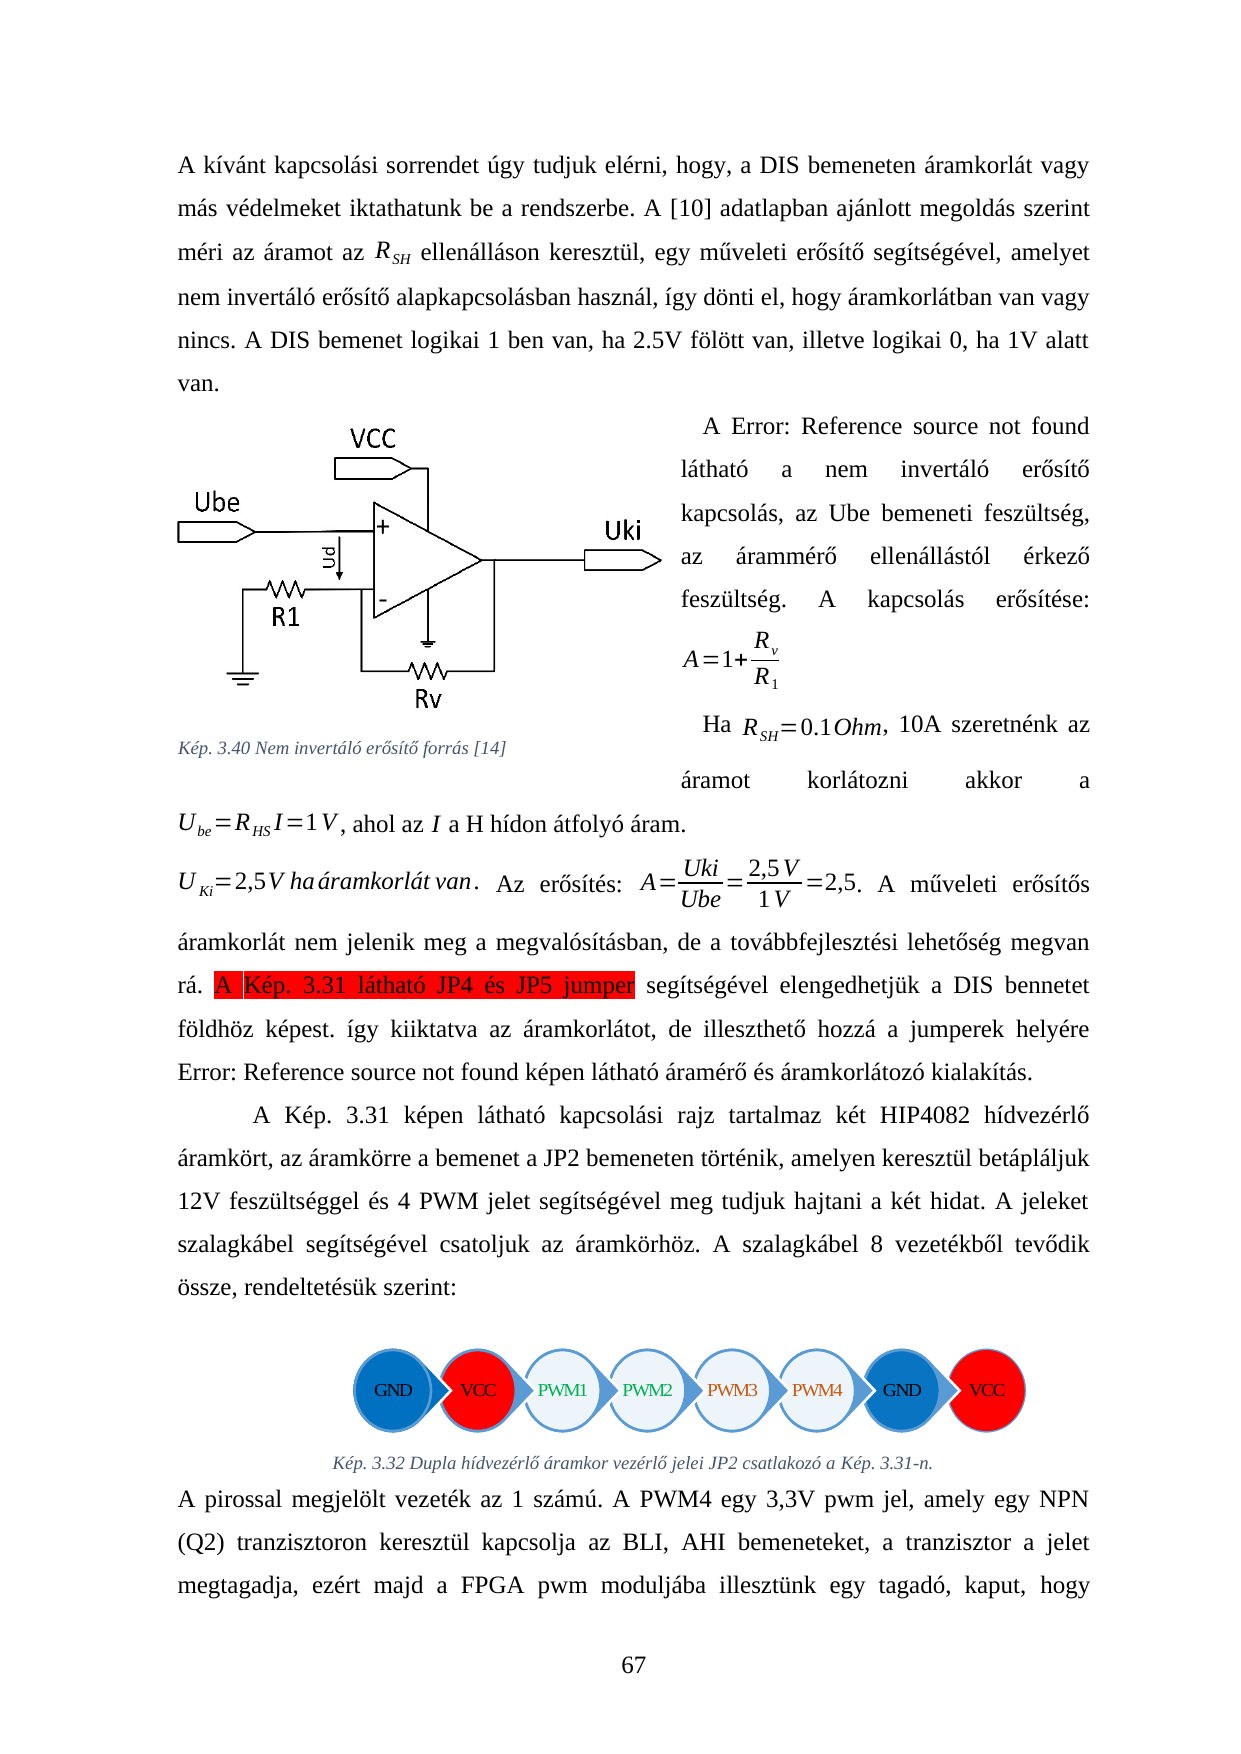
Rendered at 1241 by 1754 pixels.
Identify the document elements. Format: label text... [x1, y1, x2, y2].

text A kívánt kapcsolási sorrendet úgy tudjuk elérni, hogy, a DIS bemeneten áramkorlát vagy más védelmeket iktathatunk be a rendszerbe. A adatlapban ajánlott megoldás szerint méri az áramot az ellenálláson keresztül, egy műveleti erősítő segítségével, amelyet nem invertáló erősítő alapkapcsolásban használ, így dönti el, hogy áramkorlátban van vagy nincs. A DIS bemenet logikai 1 ben van, ha 2.5V fölött van, illetve logikai 0, ha 1V alatt van. [177, 150, 1090, 397]
picture [177, 411, 662, 731]
text A Kép. 3.41 képen látható kapcsolási rajz tartalmaz két HIP4082 hídvezérlő áramkört, az áramkörre a bemenet a JP2 bemeneten történik, amelyen keresztül betápláljuk 12V feszültséggel és 4 PWM jelet segítségével meg tudjuk hajtani a két hidat. A jeleket szalagkábel segítségével csatoljuk az áramkörhöz. A szalagkábel 8 vezetékből tevődik össze, rendeltetésük szerint: [177, 1100, 1090, 1301]
text Kép. 3.41 Dupla hídvezérlő áramkor vezérlő jelei JP2 csatlakozó a Kép. 3.39-n. [177, 1452, 1090, 1473]
text Ha , 10A szeretnénk az áramot korlátozni akkor a , ahol az a H hídon átfolyó áram. [177, 708, 1090, 840]
text Az erősítés: . A műveleti erősítős áramkorlát nem jelenik meg a megvalósításban, de a továbbfejlesztési lehetőség megvan rá. A Kép. 3.39 látható JP4 és JP5 jumper segítségével elengedhetjük a DIS bennetet földhöz képest. így kiiktatva az áramkorlátot, de illeszthető hozzá a jumperek helyére Kép. 3.43 képen látható áramérő és áramkorlátozó kialakítás. [177, 854, 1090, 1086]
text A Kép. 3.43 látható a nem invertáló erősítő kapcsolás, az Ube bemeneti feszültség, az árammérő ellenállástól érkező feszültség. A kapcsolás erősítése: [662, 411, 1090, 693]
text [177, 1484, 1090, 1599]
